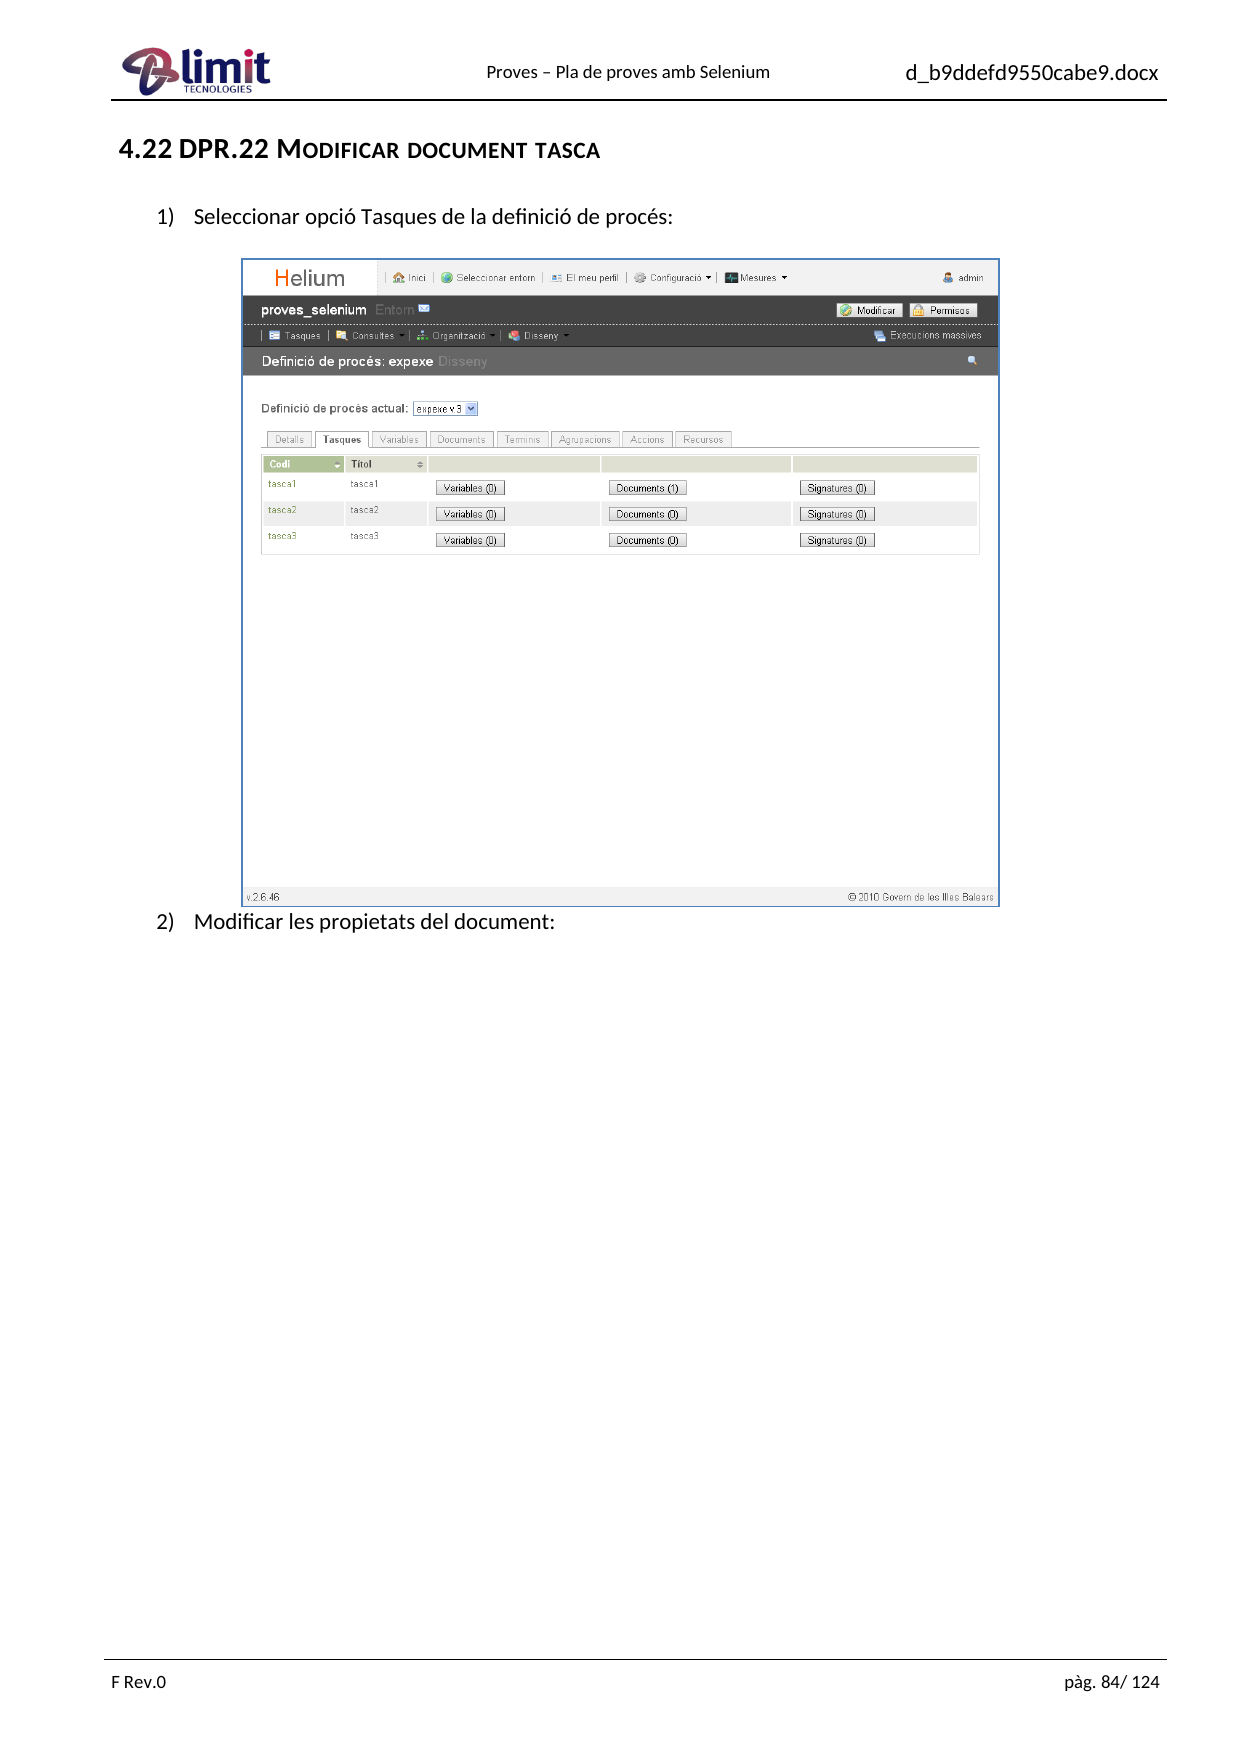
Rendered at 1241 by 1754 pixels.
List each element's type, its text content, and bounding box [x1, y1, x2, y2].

list Seleccionar opció Tasques de la definició de procés: [156, 202, 1122, 231]
picture [118, 45, 275, 100]
subtitle DPR.22 Modificar document tasca [118, 131, 1122, 166]
picture [243, 260, 998, 907]
list Modificar les propietats del document: [156, 908, 1122, 936]
